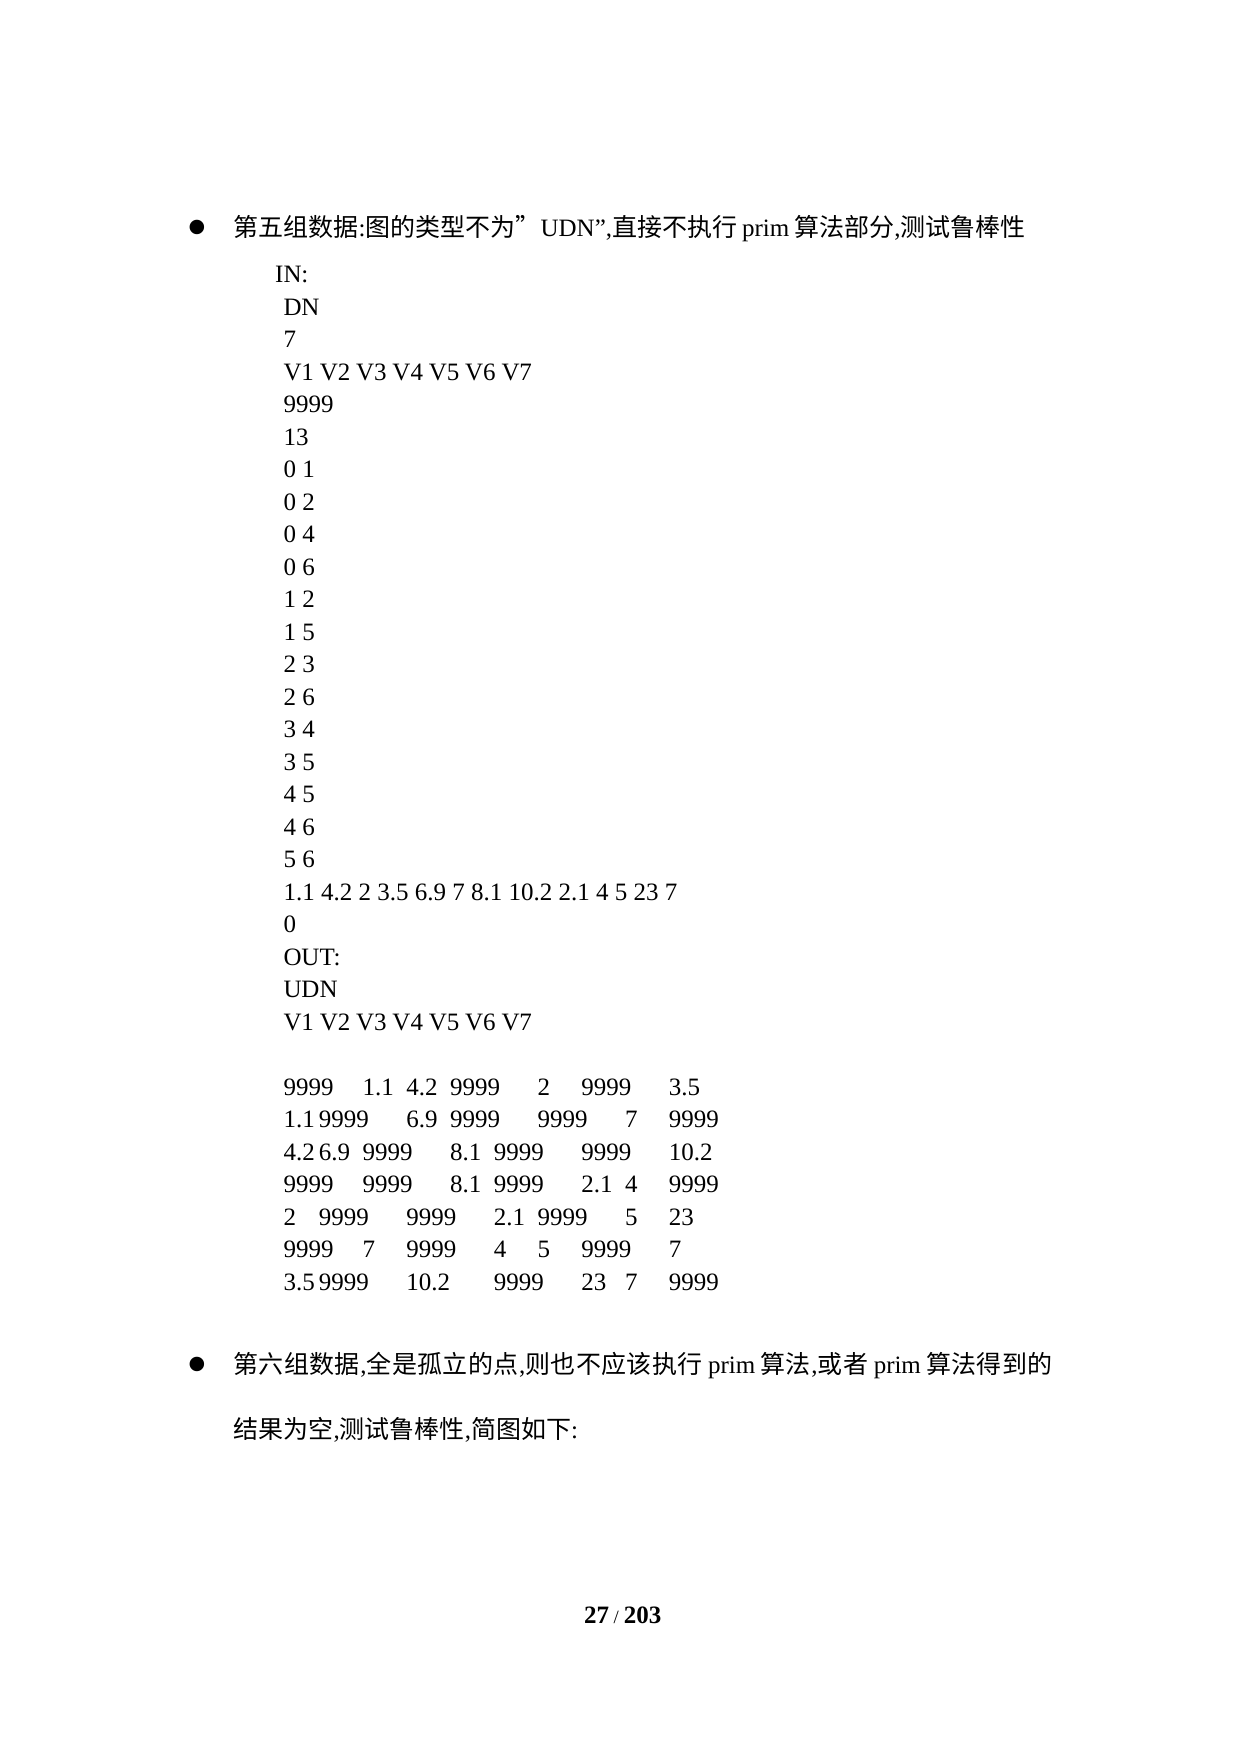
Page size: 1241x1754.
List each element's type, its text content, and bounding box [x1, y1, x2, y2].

text 1.1 9999 6.9 9999 9999 7 9999 [233, 1103, 1053, 1135]
text 2 3 [233, 648, 1053, 680]
text 3 4 [233, 713, 1053, 745]
text 4.2 6.9 9999 8.1 9999 9999 10.2 [233, 1135, 1053, 1168]
text 1 5 [233, 615, 1053, 648]
text V1 V2 V3 V4 V5 V6 V7 [233, 1005, 1053, 1038]
text 9999 [233, 388, 1053, 420]
list 第六组数据,全是孤立的点,则也不应该执行prim算法,或者prim算法得到的结果为空,测试鲁棒性,简图如下: [187, 1330, 1053, 1460]
text 0 2 [233, 485, 1053, 518]
text 5 6 [233, 843, 1053, 875]
text UDN [233, 973, 1053, 1005]
text 3.5 9999 10.2 9999 23 7 9999 [233, 1265, 1053, 1298]
text OUT: [233, 940, 1053, 973]
text 7 [233, 323, 1053, 355]
text 9999 1.1 4.2 9999 2 9999 3.5 [233, 1070, 1053, 1103]
text 9999 9999 8.1 9999 2.1 4 9999 [233, 1168, 1053, 1200]
text 13 [233, 420, 1053, 453]
text V1 V2 V3 V4 V5 V6 V7 [233, 355, 1053, 388]
text 2 9999 9999 2.1 9999 5 23 [233, 1200, 1053, 1233]
text 0 1 [233, 453, 1053, 485]
text 4 6 [233, 810, 1053, 843]
text 2 6 [233, 680, 1053, 713]
text 4 5 [233, 778, 1053, 810]
text 0 4 [233, 518, 1053, 550]
text 0 6 [233, 550, 1053, 583]
text 3 5 [233, 745, 1053, 778]
text 1.1 4.2 2 3.5 6.9 7 8.1 10.2 2.1 4 5 23 7 [233, 875, 1053, 908]
text 0 [233, 908, 1053, 940]
text 9999 7 9999 4 5 9999 7 [233, 1233, 1053, 1265]
text IN: [187, 258, 1053, 290]
text 1 2 [233, 583, 1053, 615]
text DN [233, 290, 1053, 323]
list 第五组数据:图的类型不为”UDN”,直接不执行prim算法部分,测试鲁棒性 [187, 193, 1053, 258]
